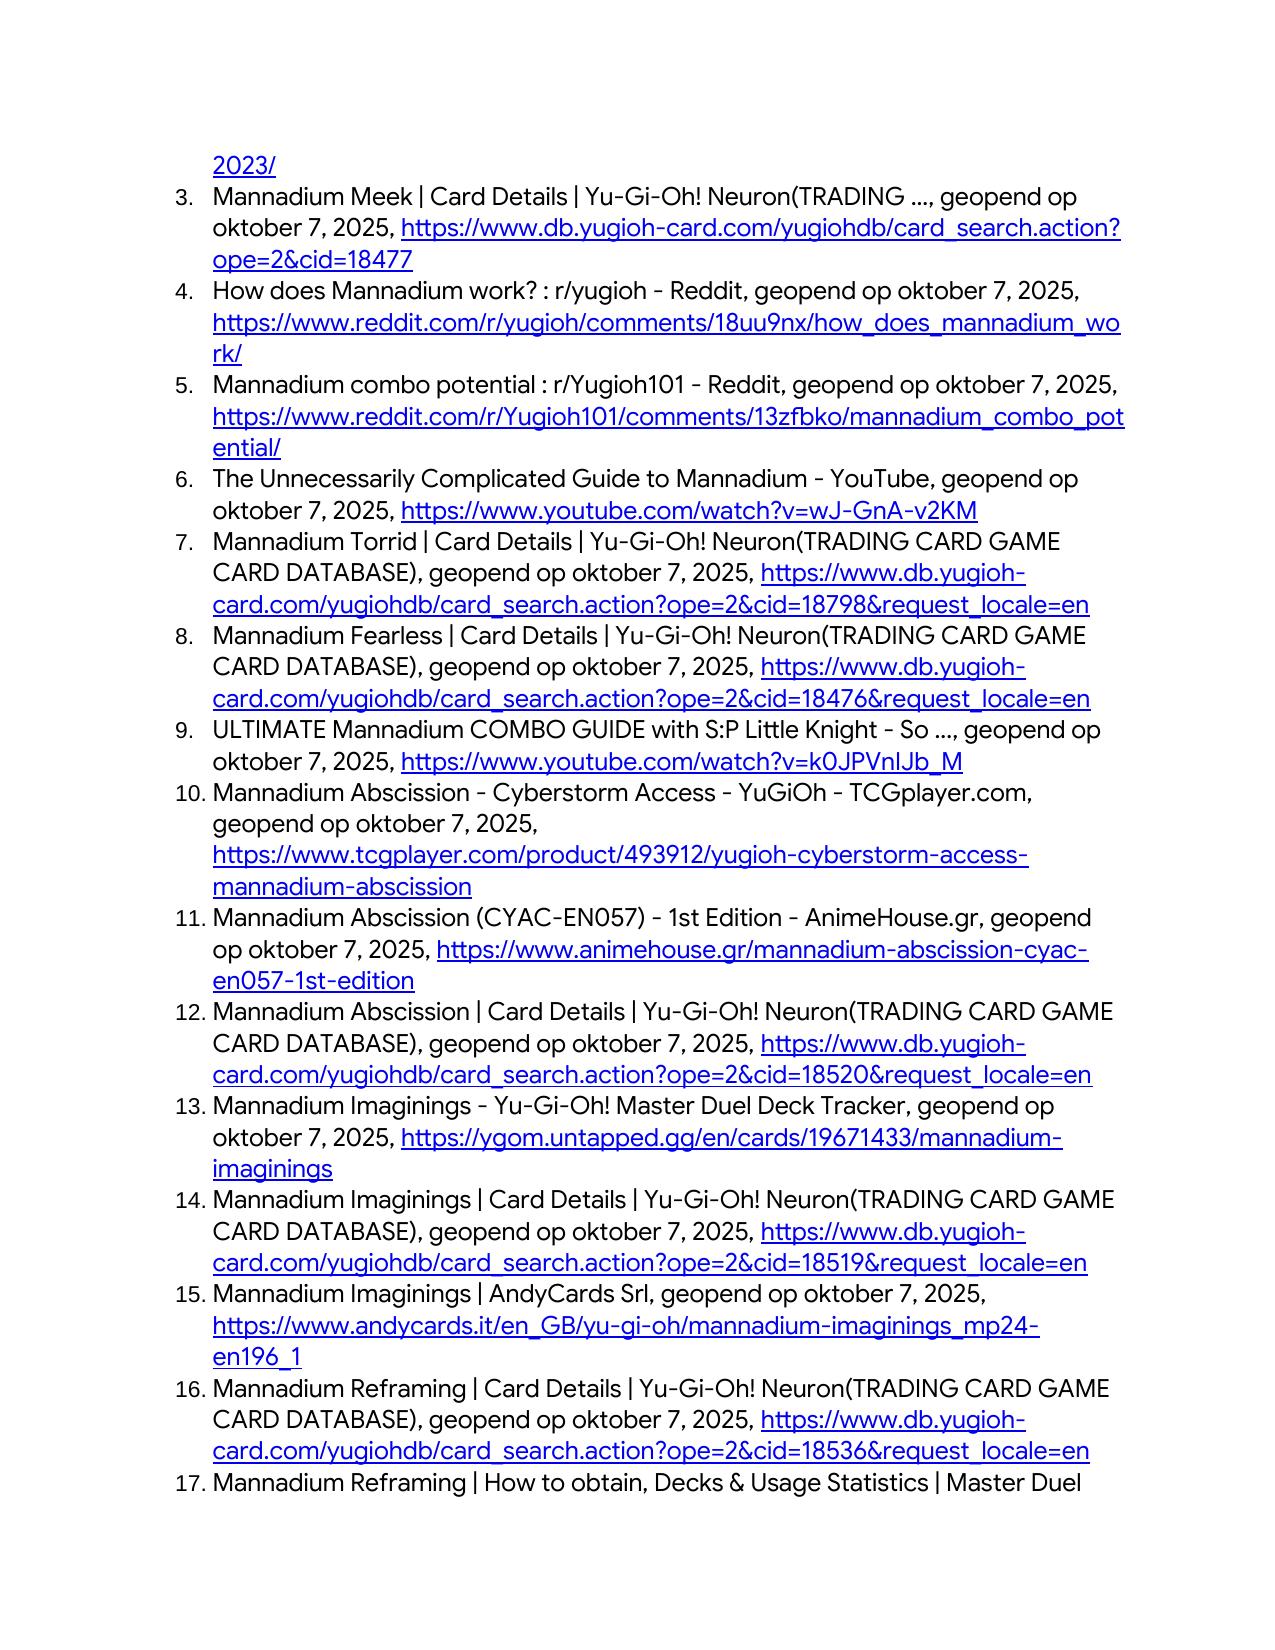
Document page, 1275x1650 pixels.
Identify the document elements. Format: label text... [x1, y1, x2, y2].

list Mannadium Abscission | Card Details | Yu-Gi-Oh! Neuron(TRADING CARD GAME CARD DATABASE), geopend op oktober 7, 2025, https://www.db.yugioh-card.com/yugiohdb/card_search.action?ope=2&cid=18520&request_locale=en [175, 997, 1125, 1091]
list ULTIMATE Mannadium COMBO GUIDE with S:P Little Knight - So ..., geopend op oktober 7, 2025, https://www.youtube.com/watch?v=k0JPVnIJb_M [175, 714, 1125, 777]
list Mannadium Torrid | Card Details | Yu-Gi-Oh! Neuron(TRADING CARD GAME CARD DATABASE), geopend op oktober 7, 2025, https://www.db.yugioh-card.com/yugiohdb/card_search.action?ope=2&cid=18798&request_locale=en [175, 526, 1125, 620]
list Mannadium Imaginings | AndyCards Srl, geopend op oktober 7, 2025, https://www.andycards.it/en_GB/yu-gi-oh/mannadium-imaginings_mp24-en196_1 [175, 1279, 1125, 1373]
list Mannadium Imaginings - Yu-Gi-Oh! Master Duel Deck Tracker, geopend op oktober 7, 2025, https://ygom.untapped.gg/en/cards/19671433/mannadium-imaginings [175, 1091, 1125, 1185]
list Mannadium Abscission (CYAC-EN057) - 1st Edition - AnimeHouse.gr, geopend op oktober 7, 2025, https://www.animehouse.gr/mannadium-abscission-cyac-en057-1st-edition [175, 902, 1125, 997]
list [175, 1467, 1125, 1498]
list How does Mannadium work? : r/yugioh - Reddit, geopend op oktober 7, 2025, https://www.reddit.com/r/yugioh/comments/18uu9nx/how_does_mannadium_work/ [175, 275, 1125, 369]
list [175, 150, 1125, 181]
list The Unnecessarily Complicated Guide to Mannadium - YouTube, geopend op oktober 7, 2025, https://www.youtube.com/watch?v=wJ-GnA-v2KM [175, 463, 1125, 526]
list Mannadium Abscission - Cyberstorm Access - YuGiOh - TCGplayer.com, geopend op oktober 7, 2025, https://www.tcgplayer.com/product/493912/yugioh-cyberstorm-access-mannadium-abscission [175, 777, 1125, 902]
list Mannadium Imaginings | Card Details | Yu-Gi-Oh! Neuron(TRADING CARD GAME CARD DATABASE), geopend op oktober 7, 2025, https://www.db.yugioh-card.com/yugiohdb/card_search.action?ope=2&cid=18519&request_locale=en [175, 1185, 1125, 1279]
list Mannadium Meek | Card Details | Yu-Gi-Oh! Neuron(TRADING ..., geopend op oktober 7, 2025, https://www.db.yugioh-card.com/yugiohdb/card_search.action?ope=2&cid=18477 [175, 181, 1125, 275]
list Mannadium combo potential : r/Yugioh101 - Reddit, geopend op oktober 7, 2025, https://www.reddit.com/r/Yugioh101/comments/13zfbko/mannadium_combo_potential/ [175, 369, 1125, 463]
list Mannadium Reframing | Card Details | Yu-Gi-Oh! Neuron(TRADING CARD GAME CARD DATABASE), geopend op oktober 7, 2025, https://www.db.yugioh-card.com/yugiohdb/card_search.action?ope=2&cid=18536&request_locale=en [175, 1373, 1125, 1467]
list Mannadium Fearless | Card Details | Yu-Gi-Oh! Neuron(TRADING CARD GAME CARD DATABASE), geopend op oktober 7, 2025, https://www.db.yugioh-card.com/yugiohdb/card_search.action?ope=2&cid=18476&request_locale=en [175, 620, 1125, 714]
